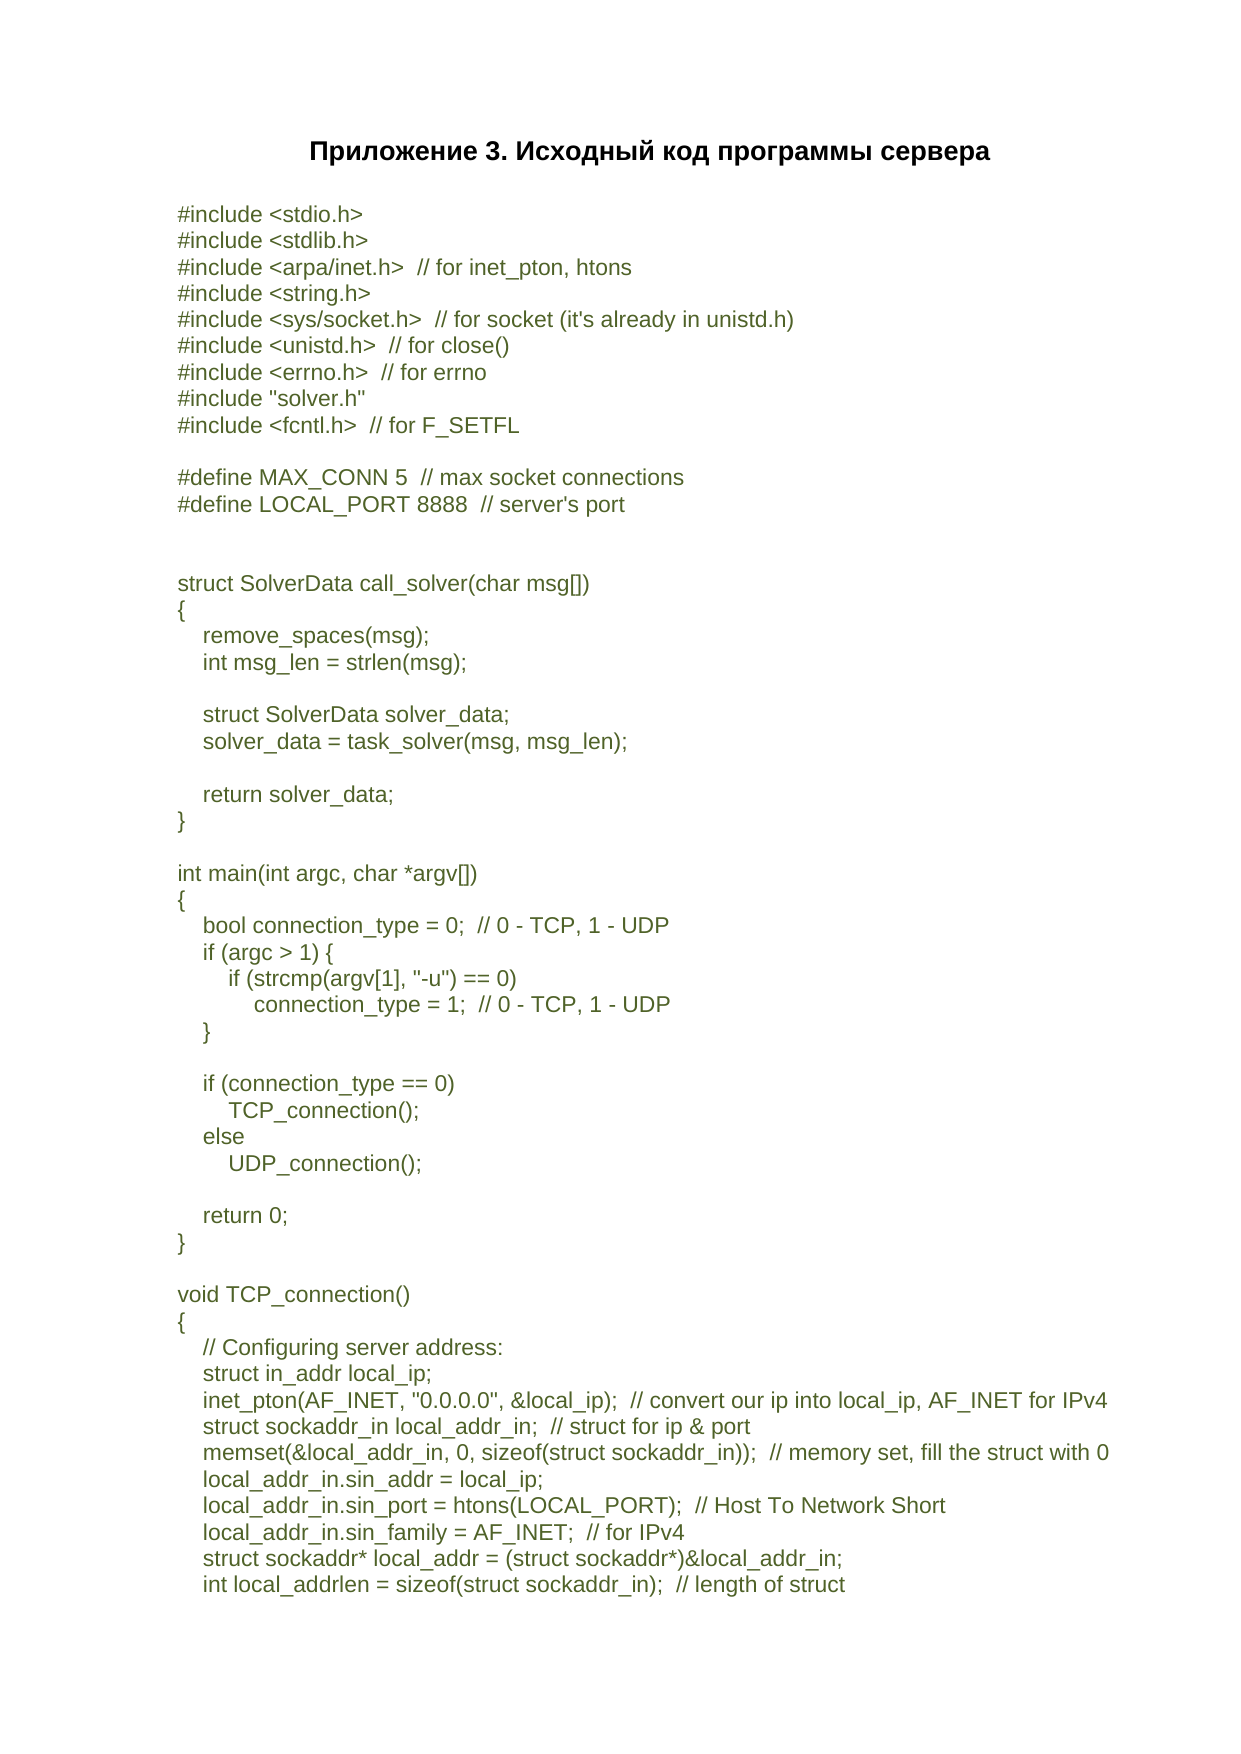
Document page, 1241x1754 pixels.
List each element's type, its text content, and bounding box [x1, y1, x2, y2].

text inet_pton(AF_INET, "0.0.0.0", &local_ip); // convert our ip into local_ip, AF_INET for IPv4 [177, 1387, 1122, 1413]
text struct sockaddr* local_addr = (struct sockaddr*)&local_addr_in; [177, 1545, 1122, 1571]
text local_addr_in.sin_family = AF_INET; // for IPv4 [177, 1518, 1122, 1545]
text if (connection_type == 0) [177, 1070, 1122, 1097]
text struct sockaddr_in local_addr_in; // struct for ip & port [177, 1413, 1122, 1439]
text return solver_data; [177, 781, 1122, 807]
text memset(&local_addr_in, 0, sizeof(struct sockaddr_in)); // memory set, fill the struct with 0 [177, 1439, 1122, 1466]
text int local_addrlen = sizeof(struct sockaddr_in); // length of struct [177, 1571, 1122, 1597]
text #include <sys/socket.h> // for socket (it's already in unistd.h) [177, 306, 1122, 332]
text // Configuring server address: [177, 1334, 1122, 1360]
text #include <fcntl.h> // for F_SETFL [177, 412, 1122, 438]
subtitle Приложение 3. Исходный код программы сервера [177, 135, 1122, 166]
text UDP_connection(); [177, 1149, 1122, 1176]
text { [177, 1308, 1122, 1334]
text int msg_len = strlen(msg); [177, 649, 1122, 675]
text #include <errno.h> // for errno [177, 359, 1122, 385]
text else [177, 1123, 1122, 1149]
text struct in_addr local_ip; [177, 1360, 1122, 1387]
text connection_type = 1; // 0 - TCP, 1 - UDP [177, 991, 1122, 1018]
text { [177, 596, 1122, 622]
text #include <stdlib.h> [177, 227, 1122, 253]
text } [177, 1018, 1122, 1044]
text #include "solver.h" [177, 385, 1122, 412]
text #define MAX_CONN 5 // max socket connections [177, 464, 1122, 491]
text return 0; [177, 1202, 1122, 1228]
text struct SolverData call_solver(char msg[]) [177, 570, 1122, 596]
text #include <arpa/inet.h> // for inet_pton, htons [177, 253, 1122, 280]
text bool connection_type = 0; // 0 - TCP, 1 - UDP [177, 912, 1122, 939]
text #define LOCAL_PORT 8888 // server's port [177, 491, 1122, 517]
text solver_data = task_solver(msg, msg_len); [177, 728, 1122, 754]
text local_addr_in.sin_addr = local_ip; [177, 1466, 1122, 1492]
text int main(int argc, char *argv[]) [177, 859, 1122, 886]
text if (strcmp(argv[1], "-u") == 0) [177, 965, 1122, 991]
text void TCP_connection() [177, 1281, 1122, 1308]
text struct SolverData solver_data; [177, 701, 1122, 728]
text { [177, 886, 1122, 912]
text if (argc > 1) { [177, 939, 1122, 965]
text #include <stdio.h> [177, 201, 1122, 227]
text } [177, 807, 1122, 833]
text remove_spaces(msg); [177, 622, 1122, 649]
text } [177, 1228, 1122, 1255]
text local_addr_in.sin_port = htons(LOCAL_PORT); // Host To Network Short [177, 1492, 1122, 1518]
text #include <unistd.h> // for close() [177, 332, 1122, 359]
text #include <string.h> [177, 280, 1122, 306]
text TCP_connection(); [177, 1097, 1122, 1123]
